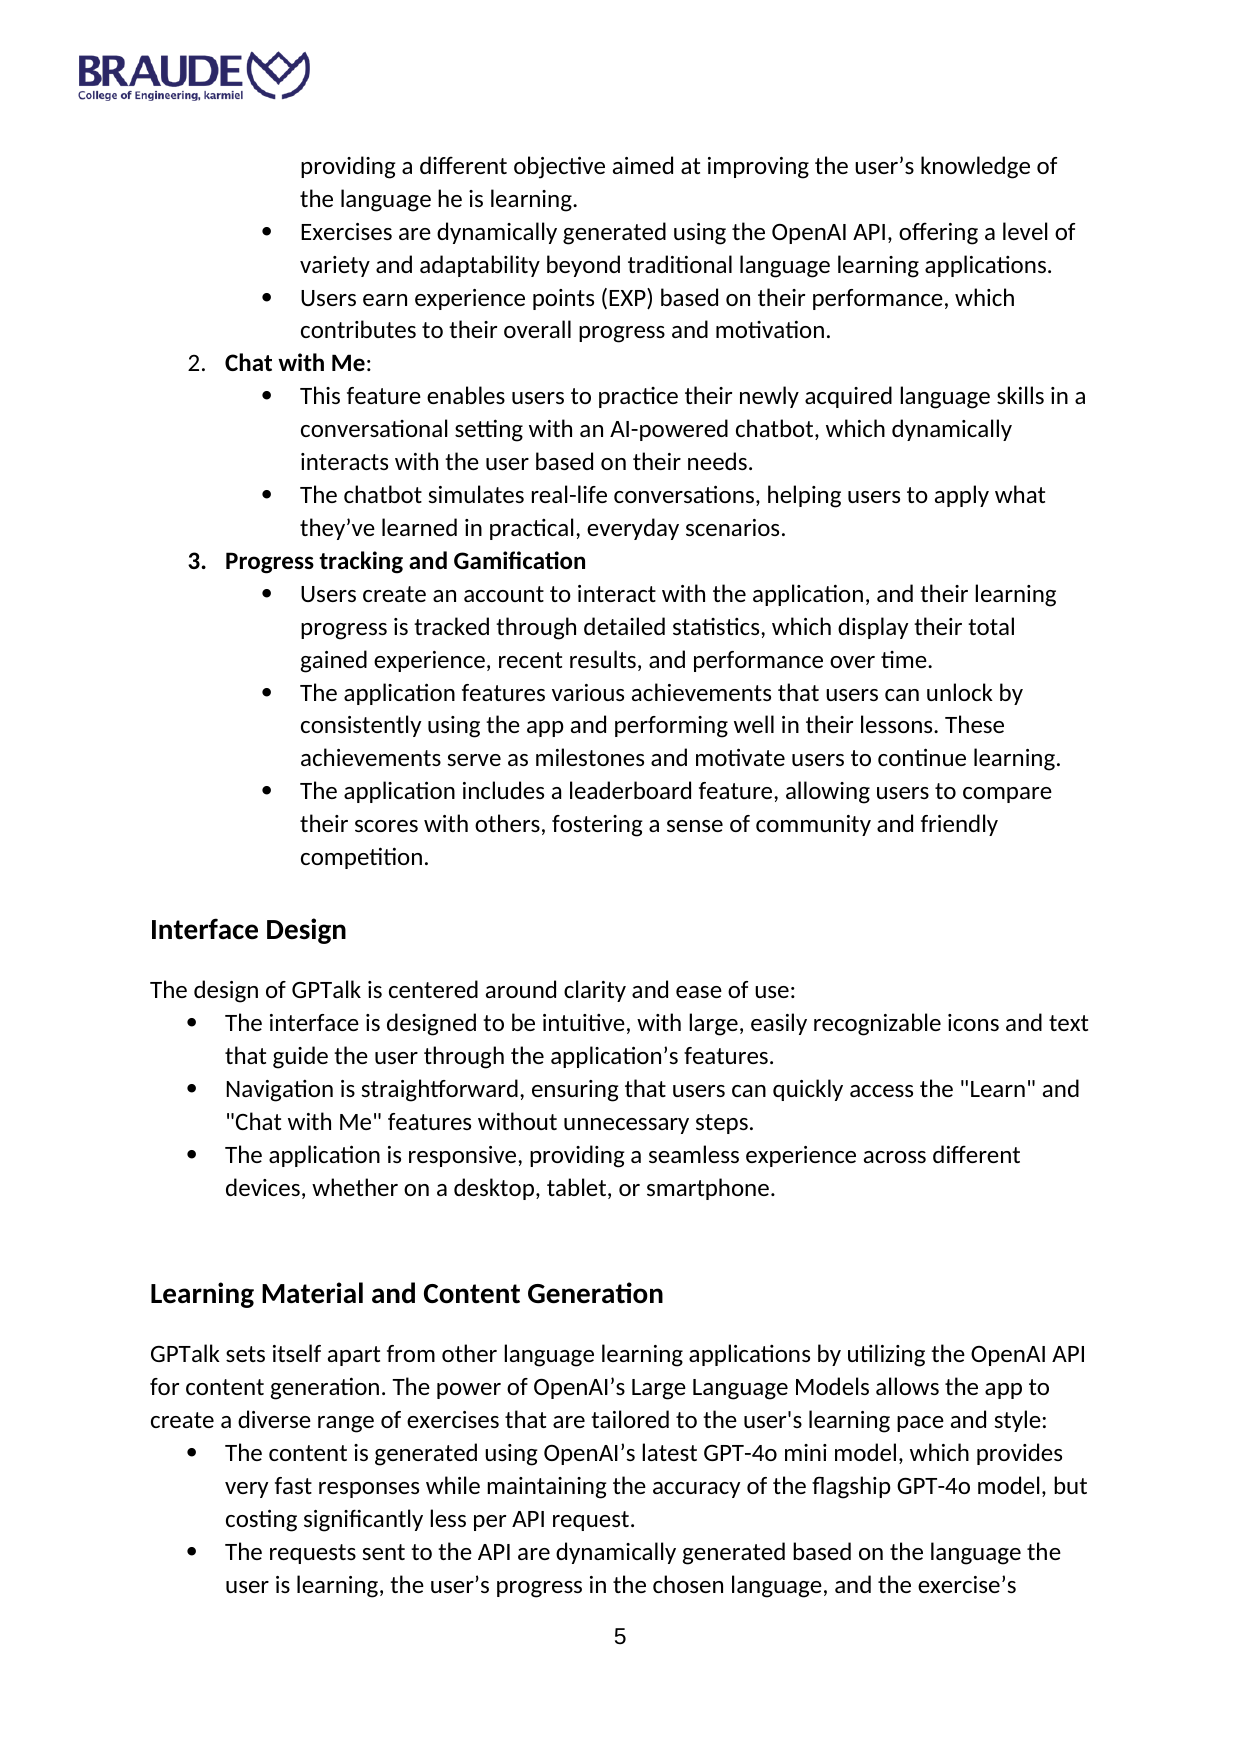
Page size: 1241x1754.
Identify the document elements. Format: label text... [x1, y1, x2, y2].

subtitle Interface Design [150, 911, 1090, 947]
text The design of GPTalk is centered around clarity and ease of use: [150, 975, 1090, 1005]
list Navigation is straightforward, ensuring that users can quickly access the "Learn" and "Chat with Me" features without unnecessary steps. [187, 1073, 1090, 1137]
list This feature enables users to practice their newly acquired language skills in a conversational setting with an AI-powered chatbot, which dynamically interacts with the user based on their needs. [262, 380, 1090, 477]
list Users earn experience points (EXP) based on their performance, which contributes to their overall progress and motivation. [262, 282, 1090, 345]
list The interface is designed to be intuitive, with large, easily recognizable icons and text that guide the user through the application’s features. [187, 1008, 1090, 1071]
picture [65, 45, 317, 104]
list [262, 150, 1090, 213]
list Exercises are dynamically generated using the OpenAI API, offering a level of variety and adaptability beyond traditional language learning applications. [262, 216, 1090, 279]
subtitle Learning Material and Content Generation [150, 1275, 1090, 1311]
list Progress tracking and Gamification [187, 545, 1090, 576]
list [187, 1536, 1090, 1599]
list The content is generated using OpenAI’s latest GPT-4o mini model, which provides very fast responses while maintaining the accuracy of the flagship GPT-4o model, but costing significantly less per API request. [187, 1437, 1090, 1534]
list The application features various achievements that users can unlock by consistently using the app and performing well in their lessons. These achievements serve as milestones and motivate users to continue learning. [262, 677, 1090, 773]
list Chat with Me: [187, 347, 1090, 378]
list The application is responsive, providing a seamless experience across different devices, whether on a desktop, tablet, or smartphone. [187, 1139, 1090, 1203]
list The application includes a leaderboard feature, allowing users to compare their scores with others, fostering a sense of community and friendly competition. [262, 775, 1090, 872]
list Users create an account to interact with the application, and their learning progress is tracked through detailed statistics, which display their total gained experience, recent results, and performance over time. [262, 578, 1090, 674]
text GPTalk sets itself apart from other language learning applications by utilizing the OpenAI API for content generation. The power of OpenAI’s Large Language Models allows the app to create a diverse range of exercises that are tailored to the user's learning pace and style: [150, 1338, 1090, 1435]
list The chatbot simulates real-life conversations, helping users to apply what they’ve learned in practical, everyday scenarios. [262, 479, 1090, 543]
